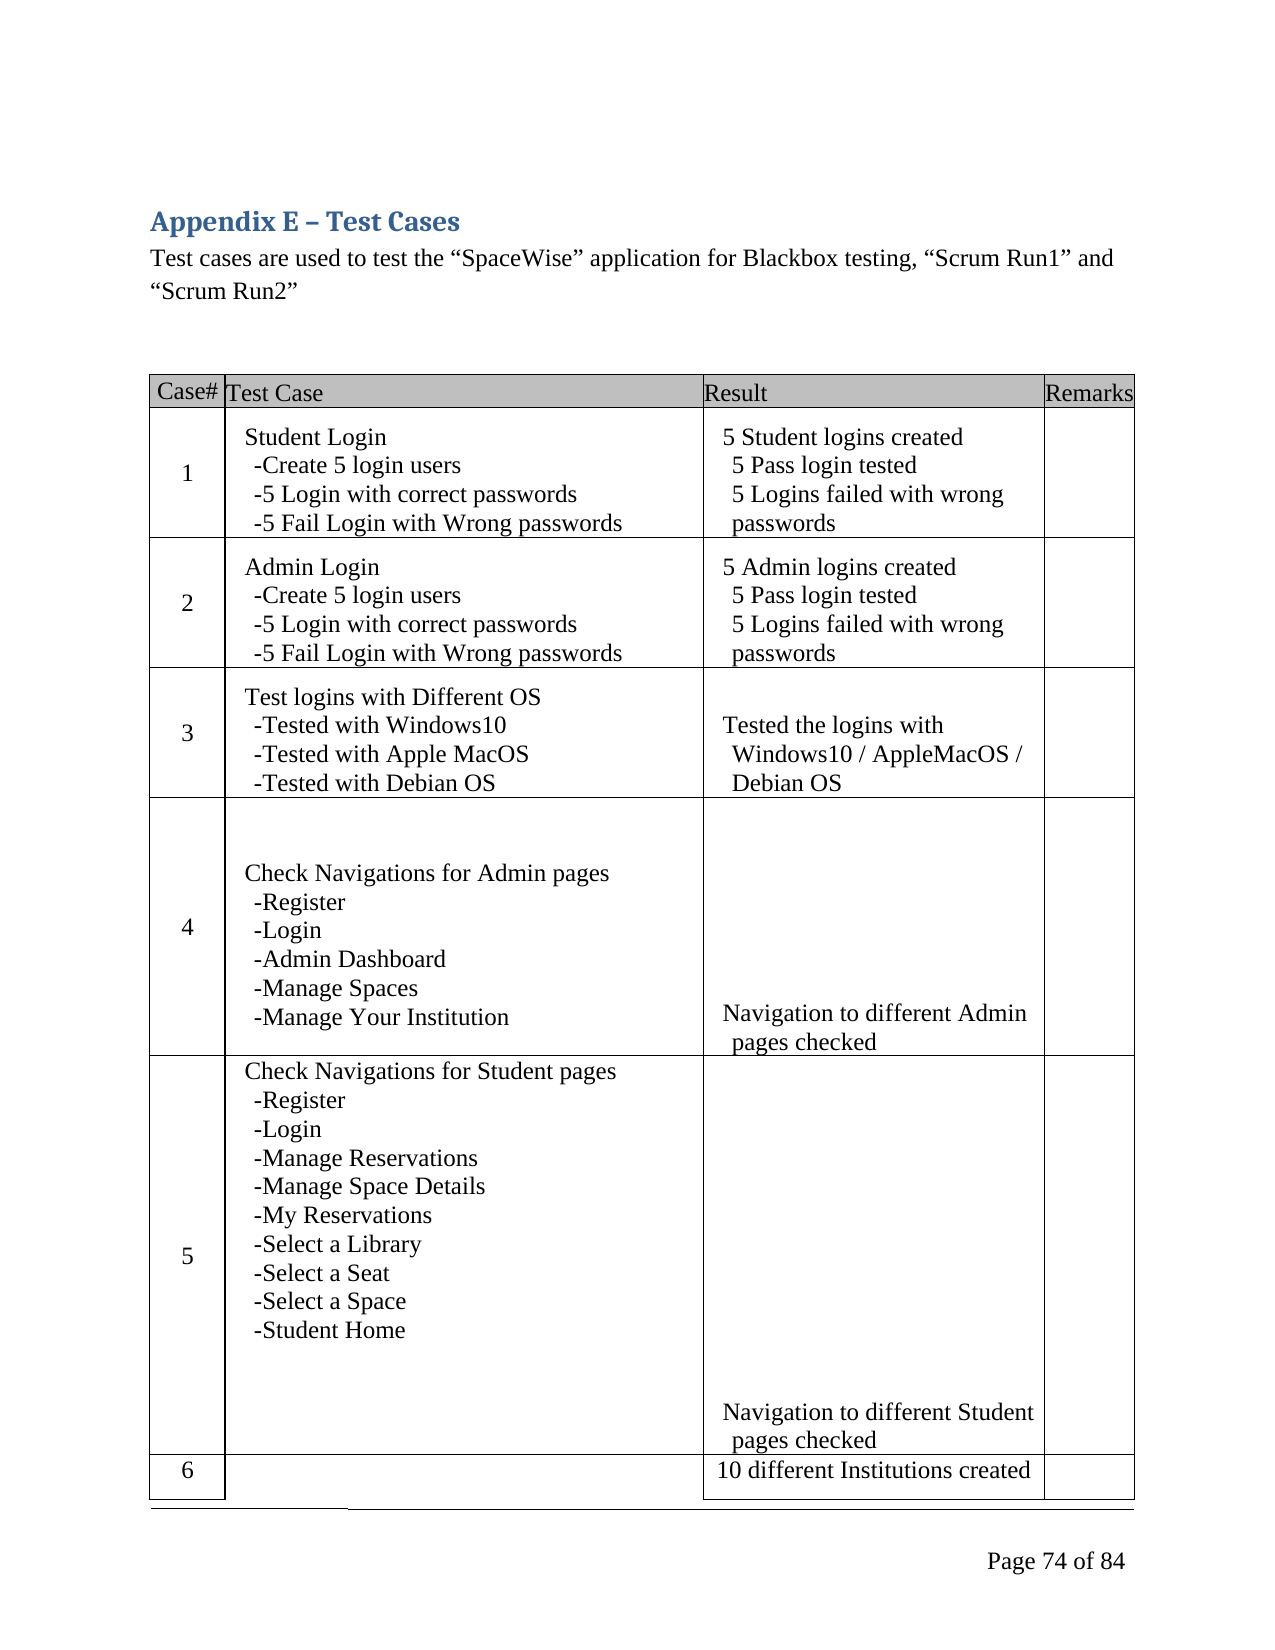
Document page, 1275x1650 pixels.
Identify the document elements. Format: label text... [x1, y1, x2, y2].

table_cell [1045, 1455, 1134, 1499]
text Test cases are used to test the “SpaceWise” application for Blackbox testing, “Scrum Run1” and “Scrum Run2” [150, 243, 1125, 305]
table_cell [1045, 408, 1134, 537]
table_cell Tested the logins with Windows10 / AppleMacOS / Debian OS [704, 668, 1044, 797]
table_header Remarks [1045, 375, 1134, 407]
table_cell 3 [150, 668, 224, 797]
table_cell [226, 1455, 703, 1499]
table_cell [1045, 668, 1134, 797]
table_cell Navigation to different Student pages checked [704, 1056, 1044, 1454]
table_cell [1045, 798, 1134, 1055]
table_cell 5 Admin logins created 5 Pass login tested 5 Logins failed with wrong passwords [704, 538, 1044, 667]
table_cell 4 [150, 798, 224, 1055]
table_cell 5 [150, 1056, 224, 1454]
table_header Test Case [226, 375, 703, 407]
table_cell 5 Student logins created 5 Pass login tested 5 Logins failed with wrong passwords [704, 408, 1044, 537]
table_cell [1045, 1056, 1134, 1454]
table_cell Admin Login -Create 5 login users -5 Login with correct passwords -5 Fail Login with Wrong passwords [226, 538, 703, 667]
table_header Case# [150, 375, 224, 407]
table_cell Student Login -Create 5 login users -5 Login with correct passwords -5 Fail Login with Wrong passwords [226, 408, 703, 537]
table_cell Check Navigations for Admin pages -Register -Login -Admin Dashboard -Manage Spaces -Manage Your Institution [226, 798, 703, 1055]
table_header Result [704, 375, 1044, 407]
table_cell Check Navigations for Student pages -Register -Login -Manage Reservations -Manage Space Details -My Reservations -Select a Library -Select a Seat -Select a Space -Student Home [226, 1056, 703, 1454]
table_cell Navigation to different Admin pages checked [704, 798, 1044, 1055]
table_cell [704, 1455, 1044, 1499]
subtitle Appendix E – Test Cases [150, 205, 1125, 238]
table_cell 1 [150, 408, 224, 537]
table_cell 2 [150, 538, 224, 667]
table_cell 6 [150, 1455, 224, 1499]
table_cell [1045, 538, 1134, 667]
table_cell Test logins with Different OS -Tested with Windows10 -Tested with Apple MacOS -Tested with Debian OS [226, 668, 703, 797]
